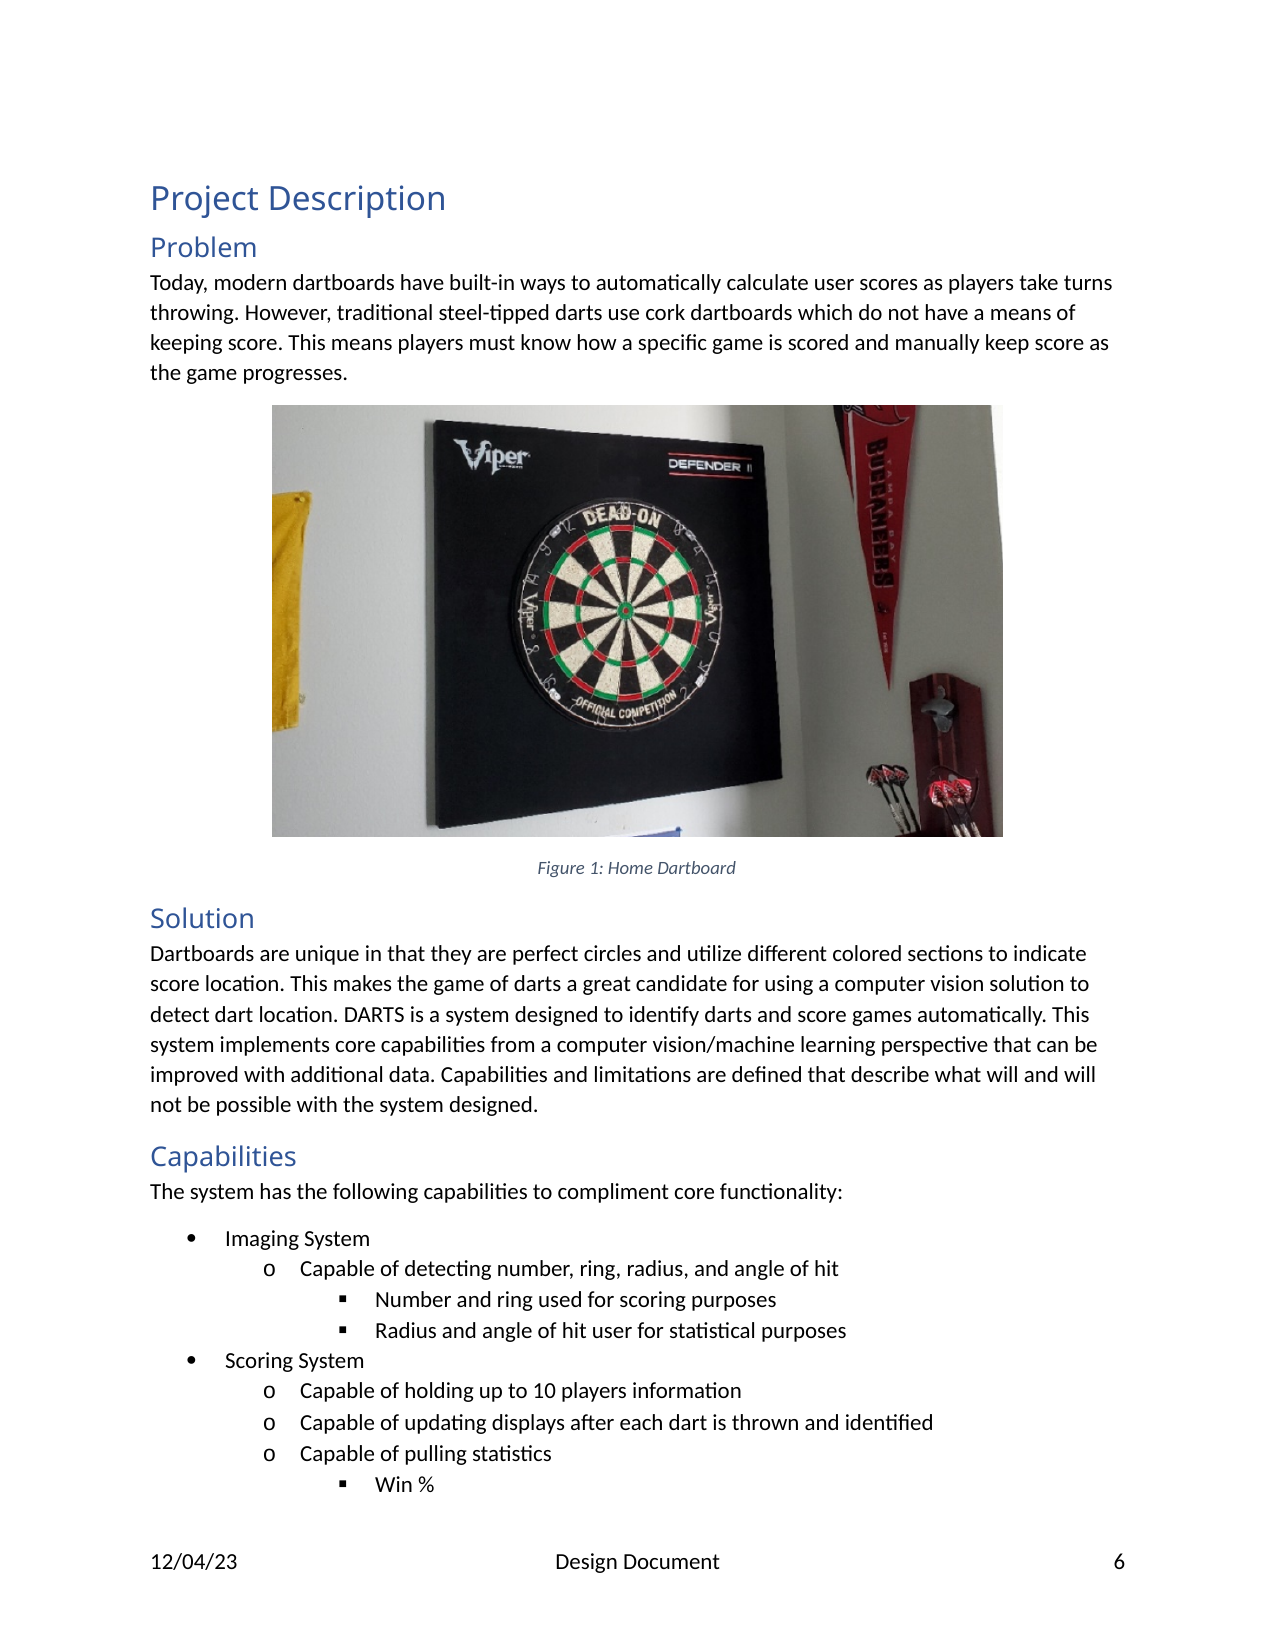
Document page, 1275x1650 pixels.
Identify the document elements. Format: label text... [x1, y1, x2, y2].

list Imaging System [187, 1224, 1125, 1252]
list Capable of pulling statistics [262, 1439, 1125, 1468]
list Capable of updating displays after each dart is thrown and identified [262, 1408, 1125, 1437]
list Capable of detecting number, ring, radius, and angle of hit [262, 1254, 1125, 1283]
subtitle Solution [150, 899, 1125, 936]
text Today, modern dartboards have built-in ways to automatically calculate user scores as players take turns throwing. However, traditional steel-tipped darts use cork dartboards which do not have a means of keeping score. This means players must know how a specific game is scored and manually keep score as the game progresses. [150, 268, 1125, 387]
picture [272, 405, 1003, 837]
list Radius and angle of hit user for statistical purposes [337, 1316, 1125, 1344]
subtitle Capabilities [150, 1137, 1125, 1174]
subtitle Problem [150, 228, 1125, 265]
text Dartboards are unique in that they are perfect circles and utilize different colored sections to indicate score location. This makes the game of darts a great candidate for using a computer vision solution to detect dart location. DARTS is a system designed to identify darts and score games automatically. This system implements core capabilities from a computer vision/machine learning perspective that can be improved with additional data. Capabilities and limitations are defined that describe what will and will not be possible with the system designed. [150, 939, 1125, 1118]
list Capable of holding up to 10 players information [262, 1376, 1125, 1405]
list Scoring System [187, 1346, 1125, 1374]
subtitle Project Description [150, 175, 1125, 220]
list Number and ring used for scoring purposes [337, 1286, 1125, 1314]
text The system has the following capabilities to compliment core functionality: [150, 1177, 1125, 1205]
list Win % [337, 1471, 1125, 1499]
